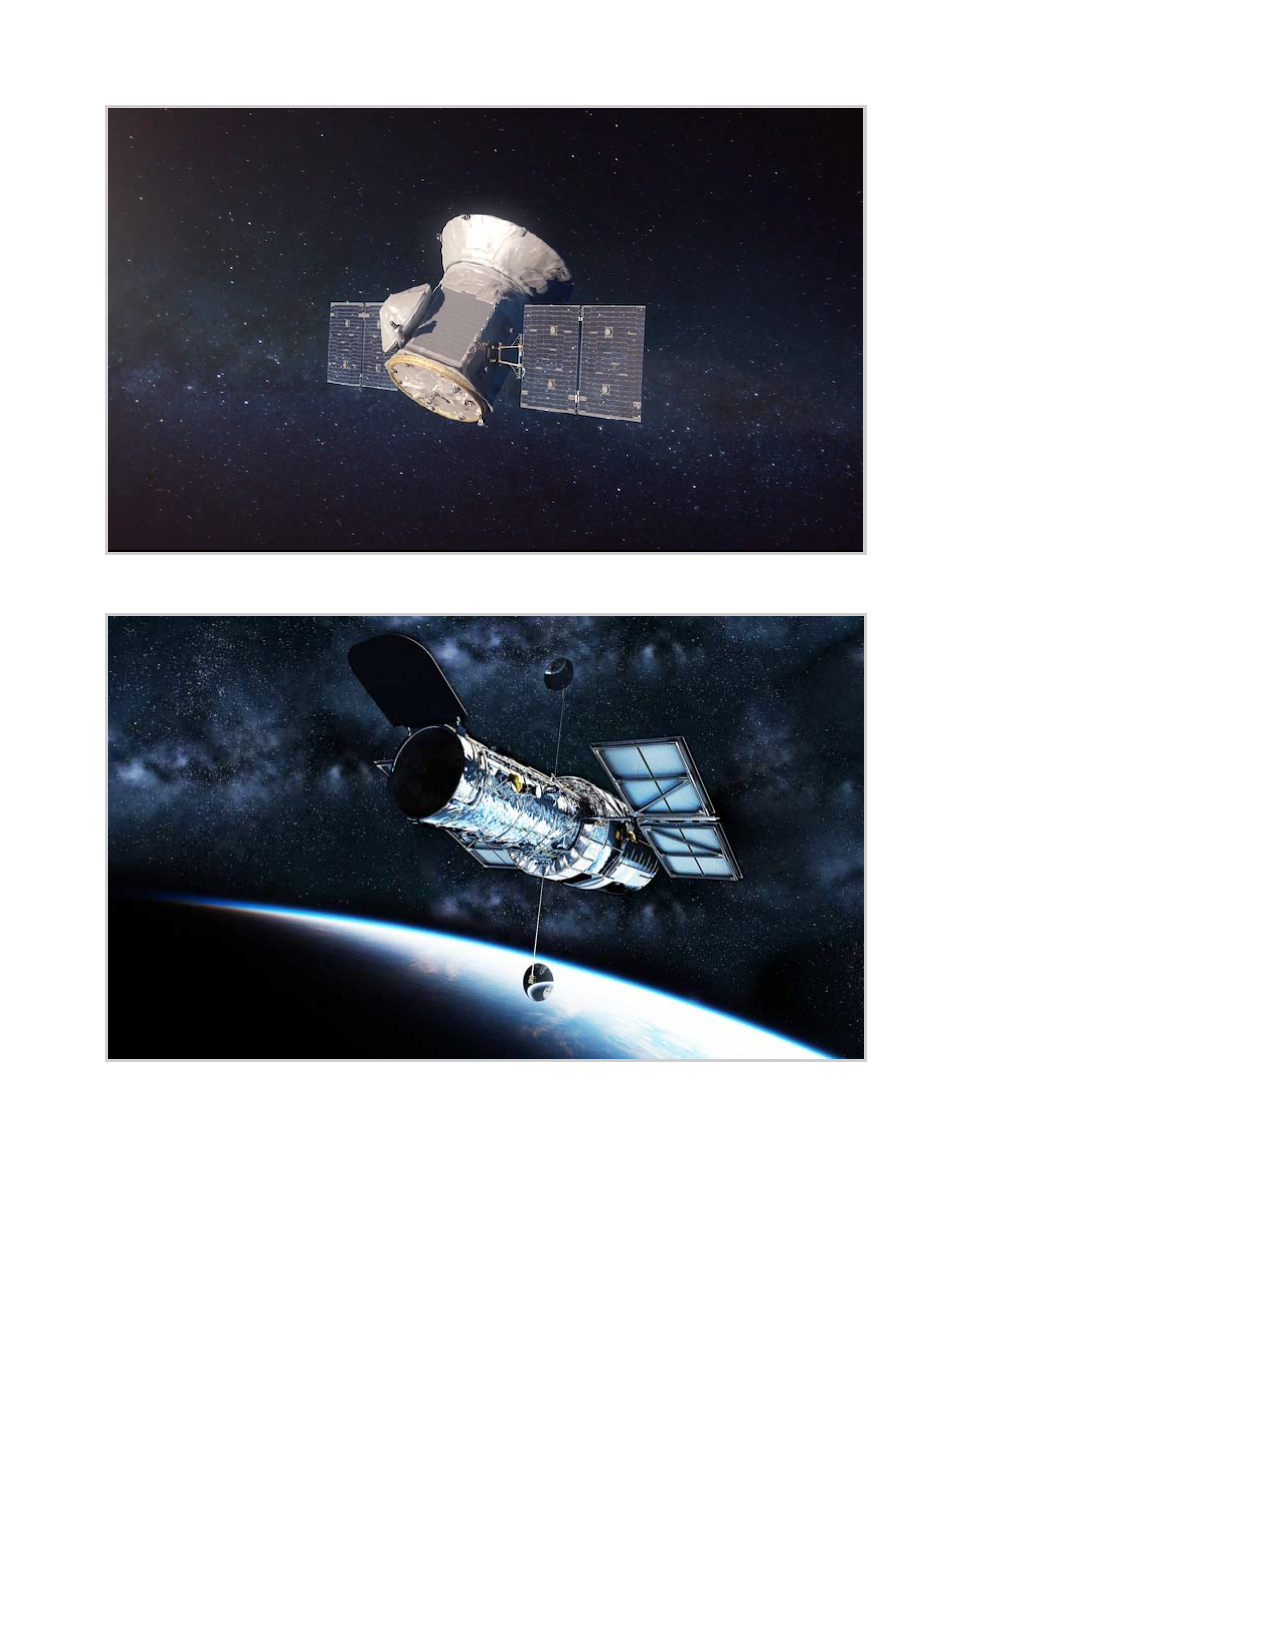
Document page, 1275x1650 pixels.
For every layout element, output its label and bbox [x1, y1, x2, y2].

picture [108, 616, 864, 1059]
picture [108, 108, 863, 552]
